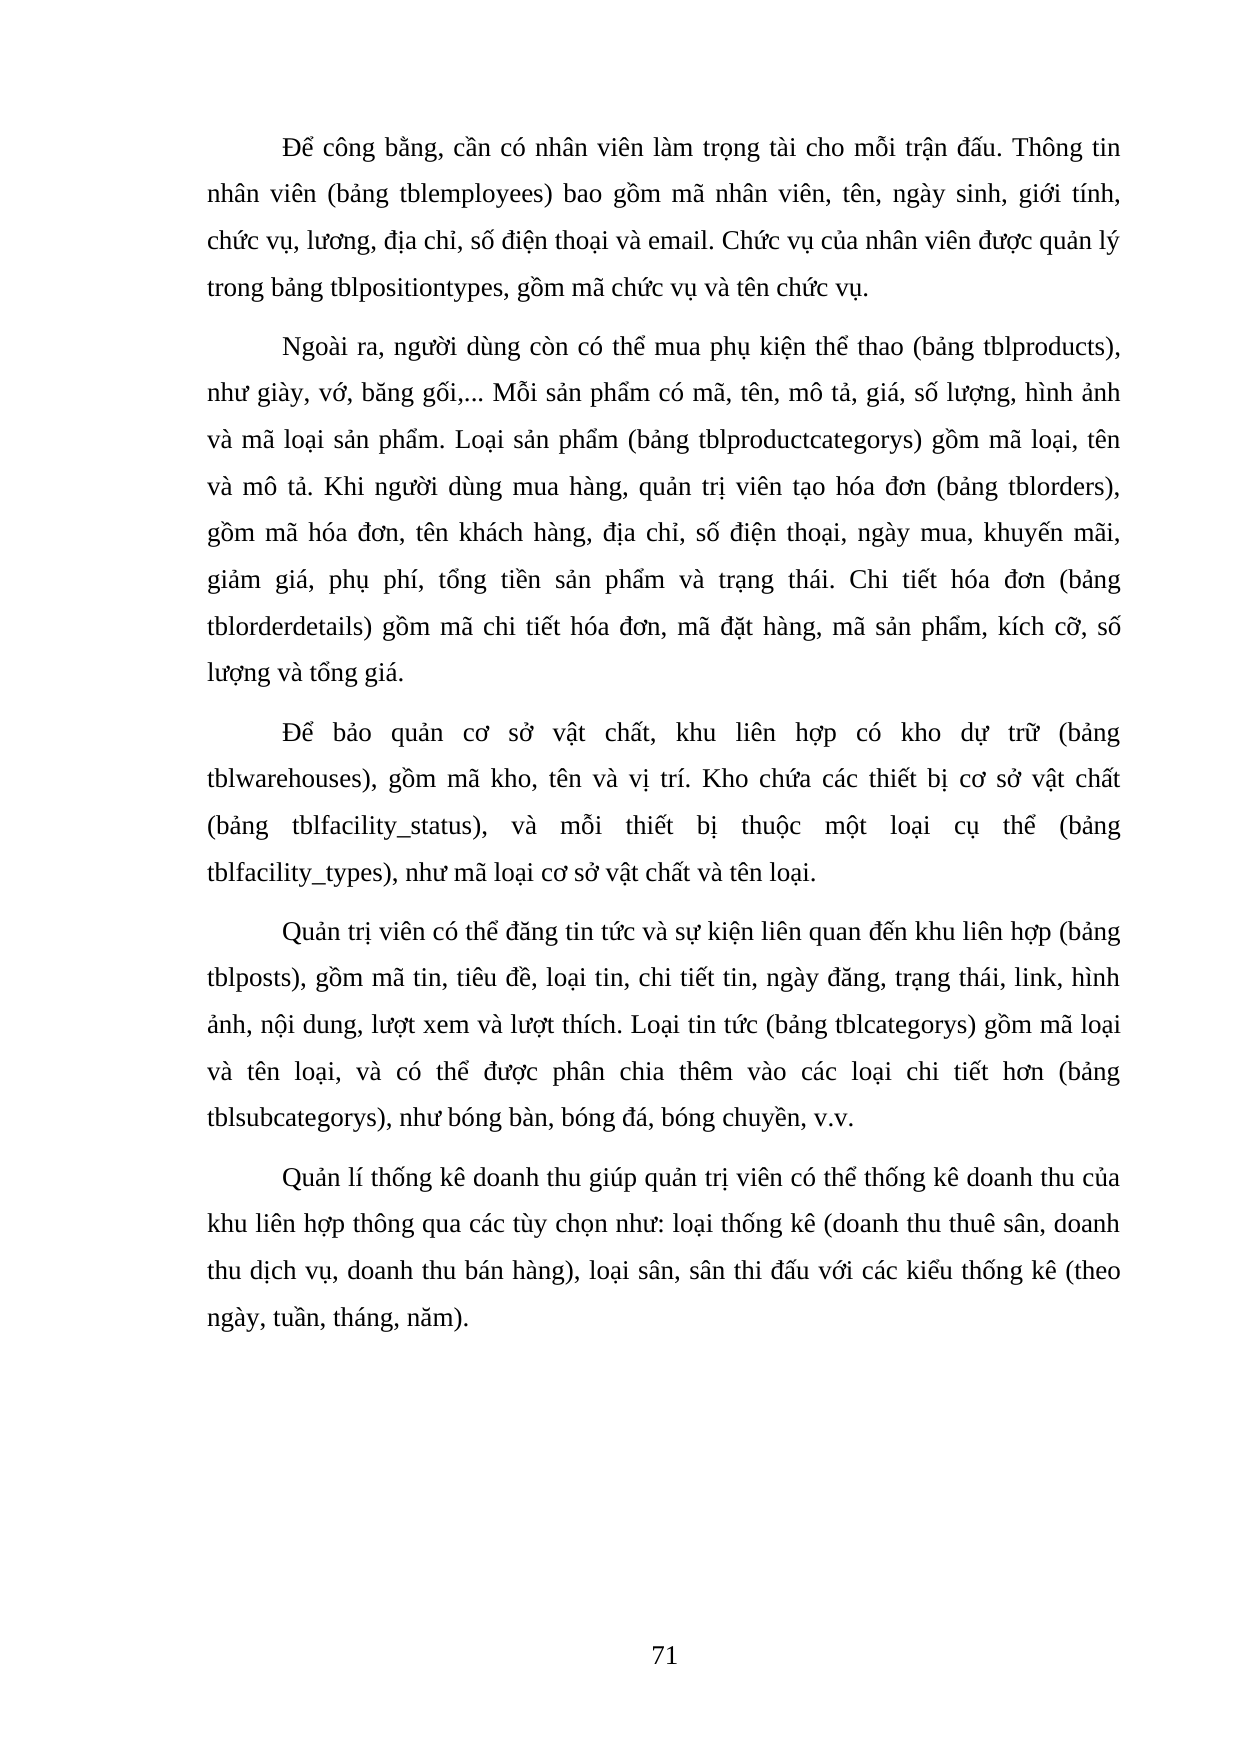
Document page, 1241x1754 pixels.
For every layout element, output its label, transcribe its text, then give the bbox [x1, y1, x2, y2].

text Quản trị viên có thể đăng tin tức và sự kiện liên quan đến khu liên hợp (bảng tblposts), gồm mã tin, tiêu đề, loại tin, chi tiết tin, ngày đăng, trạng thái, link, hình ảnh, nội dung, lượt xem và lượt thích. Loại tin tức (bảng tblcategorys) gồm mã loại và tên loại, và có thể được phân chia thêm vào các loại chi tiết hơn (bảng tblsubcategorys), như bóng bàn, bóng đá, bóng chuyền, v.v. [207, 915, 1122, 1133]
text Ngoài ra, người dùng còn có thể mua phụ kiện thể thao (bảng tblproducts), như giày, vớ, băng gối,... Mỗi sản phẩm có mã, tên, mô tả, giá, số lượng, hình ảnh và mã loại sản phẩm. Loại sản phẩm (bảng tblproductcategorys) gồm mã loại, tên và mô tả. Khi người dùng mua hàng, quản trị viên tạo hóa đơn (bảng tblorders), gồm mã hóa đơn, tên khách hàng, địa chỉ, số điện thoại, ngày mua, khuyến mãi, giảm giá, phụ phí, tổng tiền sản phẩm và trạng thái. Chi tiết hóa đơn (bảng tblorderdetails) gồm mã chi tiết hóa đơn, mã đặt hàng, mã sản phẩm, kích cỡ, số lượng và tổng giá. [207, 330, 1122, 688]
text Để bảo quản cơ sở vật chất, khu liên hợp có kho dự trữ (bảng tblwarehouses), gồm mã kho, tên và vị trí. Kho chứa các thiết bị cơ sở vật chất (bảng tblfacility_status), và mỗi thiết bị thuộc một loại cụ thể (bảng tblfacility_types), như mã loại cơ sở vật chất và tên loại. [207, 716, 1122, 887]
text Để công bằng, cần có nhân viên làm trọng tài cho mỗi trận đấu. Thông tin nhân viên (bảng tblemployees) bao gồm mã nhân viên, tên, ngày sinh, giới tính, chức vụ, lương, địa chỉ, số điện thoại và email. Chức vụ của nhân viên được quản lý trong bảng tblpositiontypes, gồm mã chức vụ và tên chức vụ. [207, 131, 1122, 302]
text Quản lí thống kê doanh thu giúp quản trị viên có thể thống kê doanh thu của khu liên hợp thông qua các tùy chọn như: loại thống kê (doanh thu thuê sân, doanh thu dịch vụ, doanh thu bán hàng), loại sân, sân thi đấu với các kiểu thống kê (theo ngày, tuần, tháng, năm). [207, 1161, 1122, 1332]
